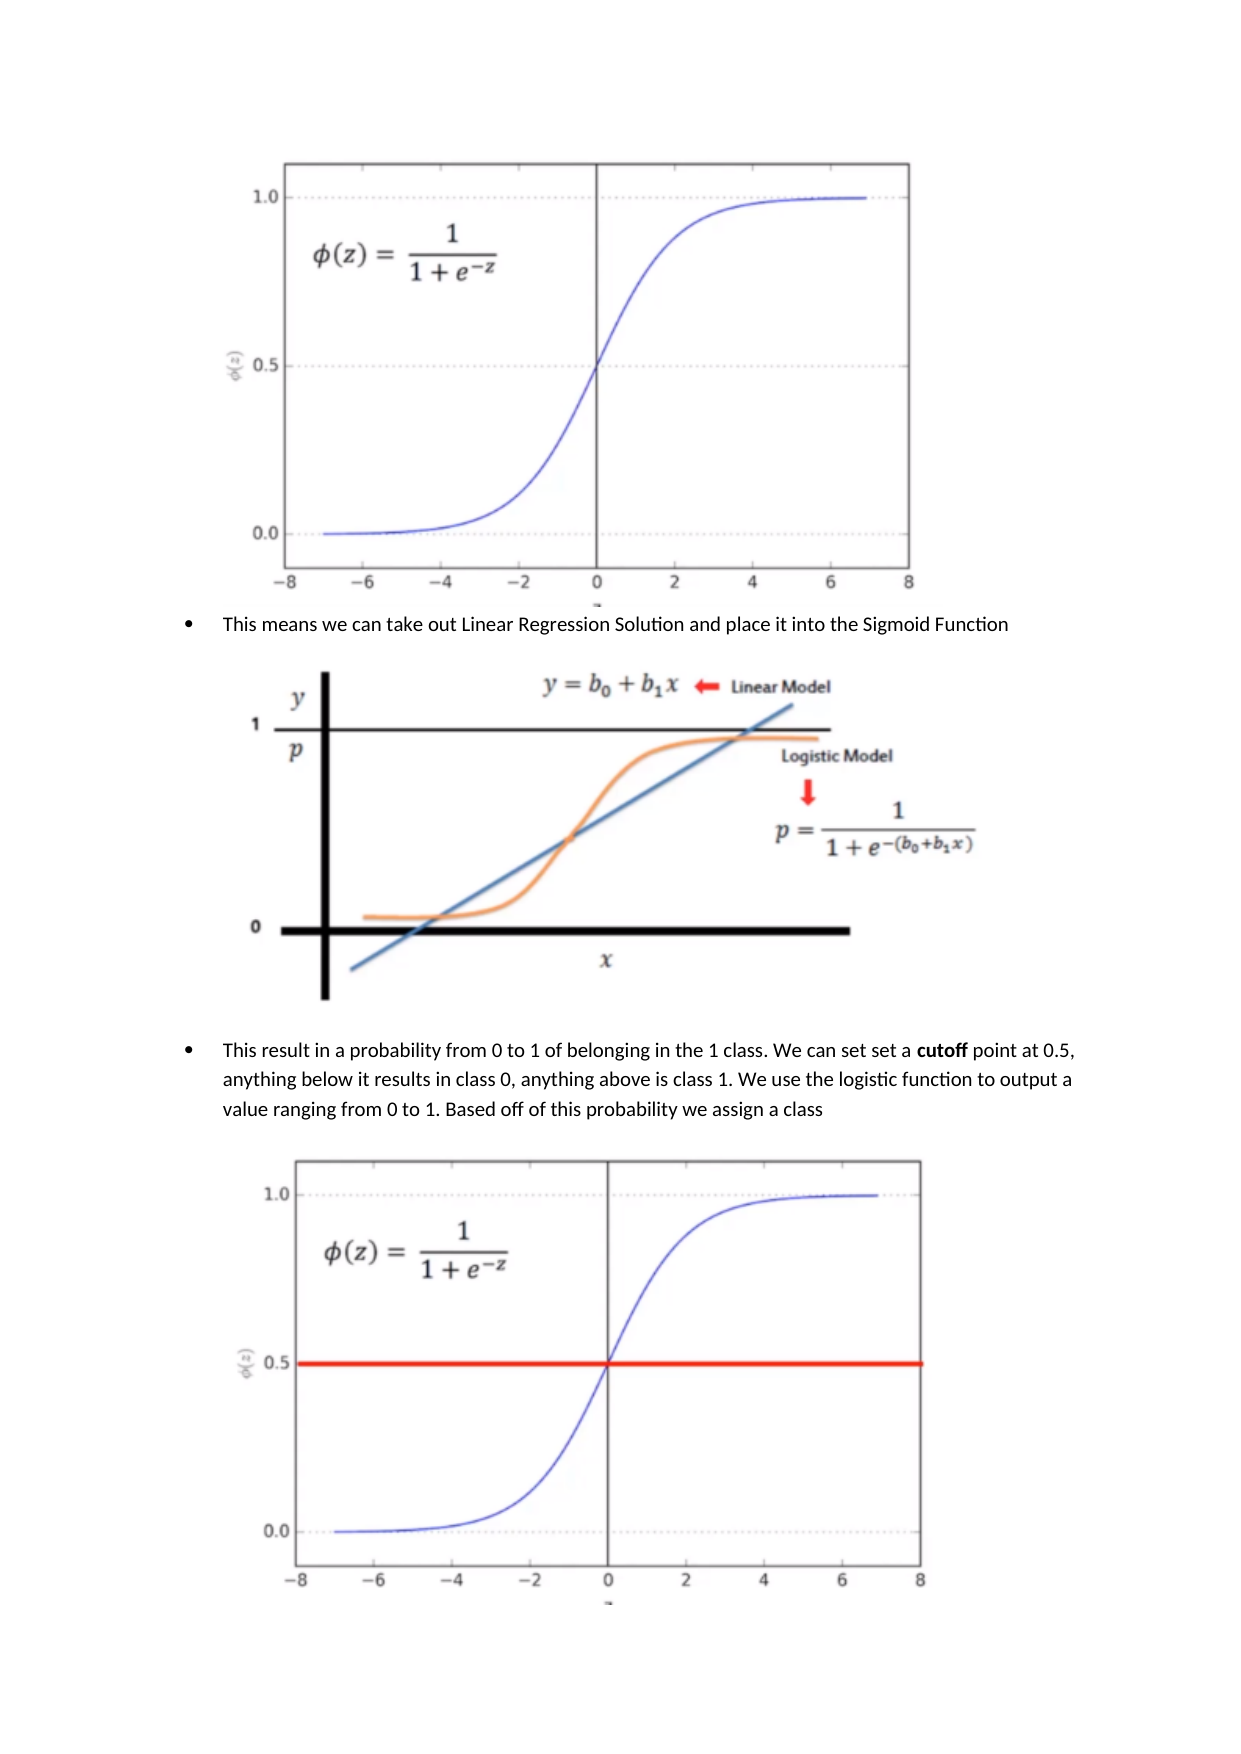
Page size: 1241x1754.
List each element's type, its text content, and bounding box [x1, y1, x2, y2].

list This means we can take out Linear Regression Solution and place it into the Sigmoid Function [185, 611, 1093, 636]
picture [222, 147, 943, 607]
picture [222, 640, 1000, 1034]
picture [222, 1125, 964, 1605]
list This result in a probability from 0 to 1 of belonging in the 1 class. We can set set a cutoff point at 0.5, anything below it results in class 0, anything above is class 1. We use the logistic function to output a value ranging from 0 to 1. Based off of this probability we assign a class [185, 1037, 1093, 1121]
